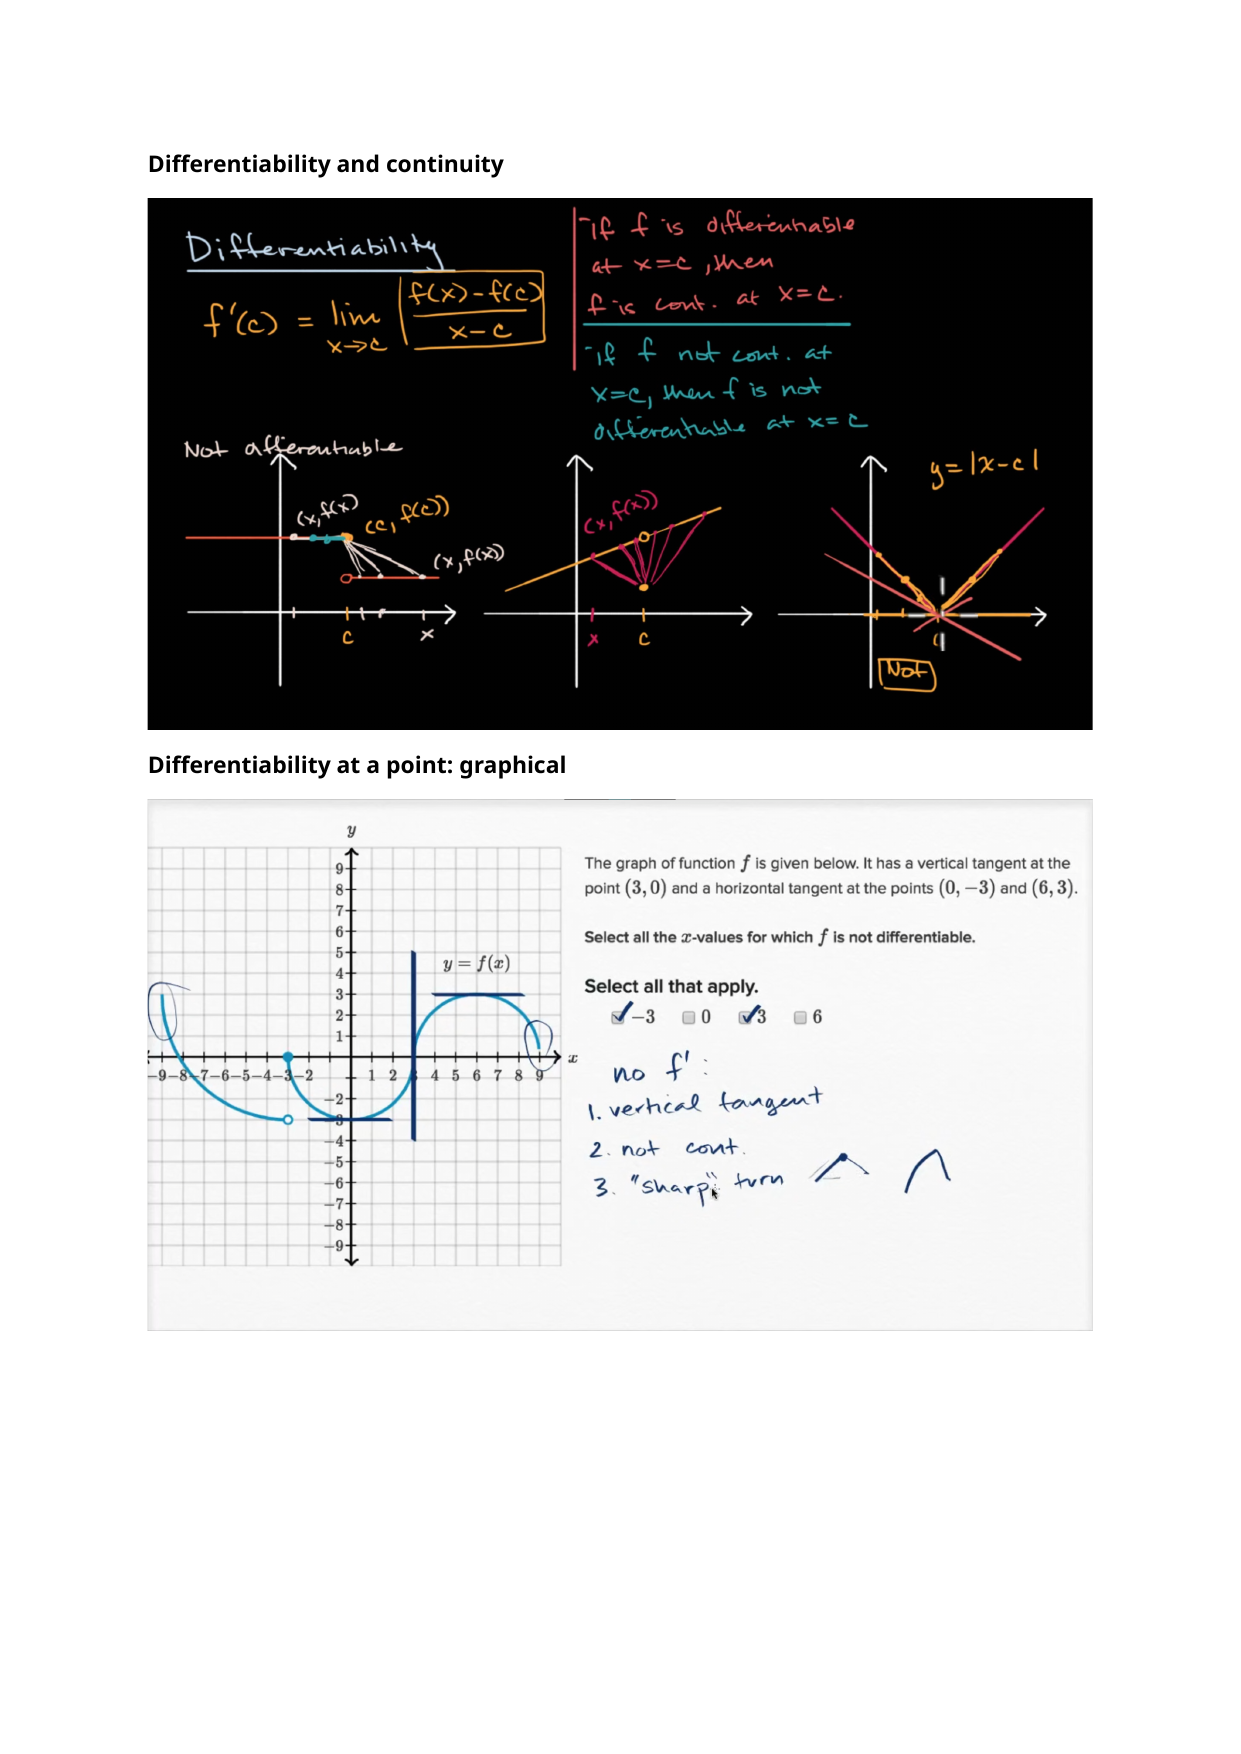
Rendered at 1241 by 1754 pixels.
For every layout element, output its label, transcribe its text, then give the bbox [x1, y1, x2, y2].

text Differentiability and continuity [148, 148, 1093, 179]
picture [147, 198, 1093, 730]
picture [147, 799, 1093, 1331]
text Differentiability at a point: graphical [148, 749, 1093, 780]
